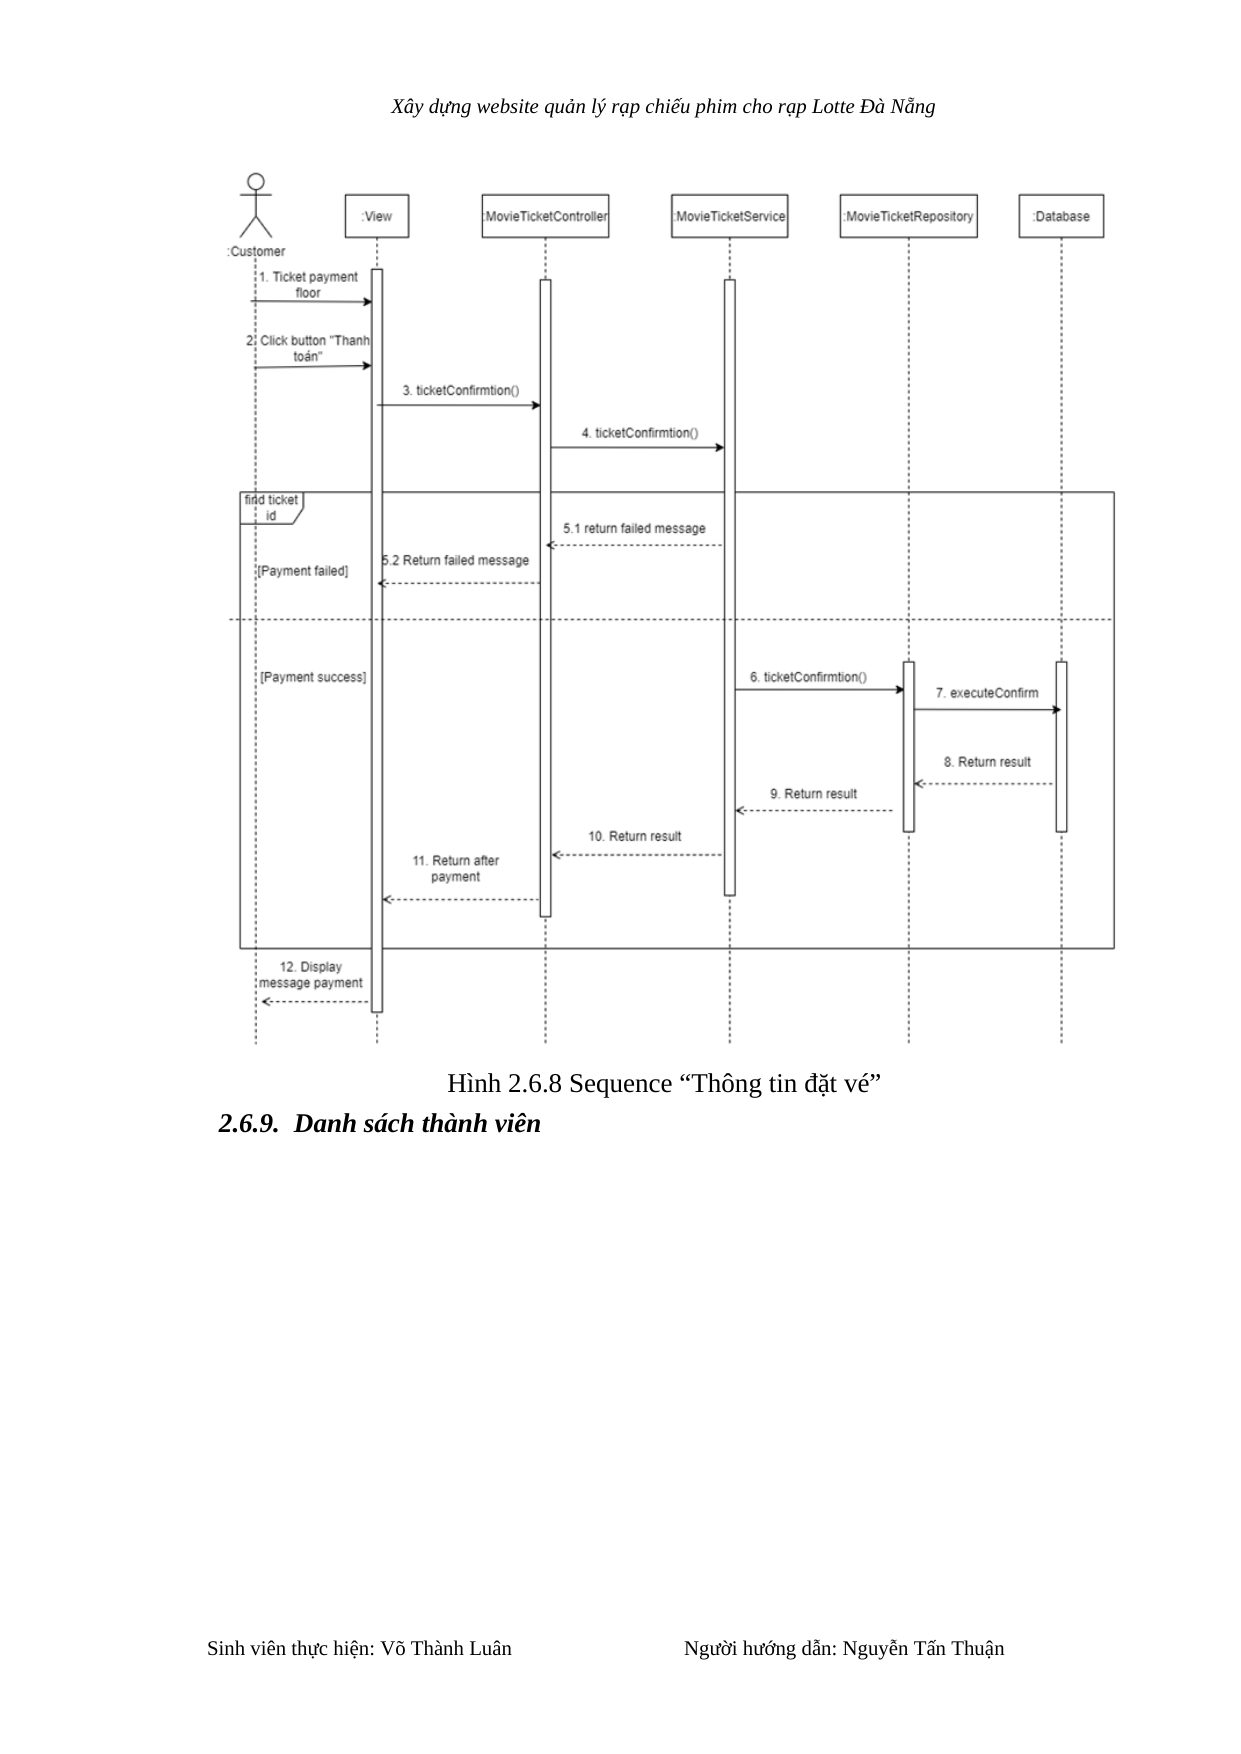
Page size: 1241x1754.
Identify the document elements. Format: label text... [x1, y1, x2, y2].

list Danh sách thành viên [219, 1107, 1122, 1139]
text Hình 2.6.8 Sequence “Thông tin đặt vé” [207, 1067, 1122, 1098]
picture [206, 152, 1152, 1067]
